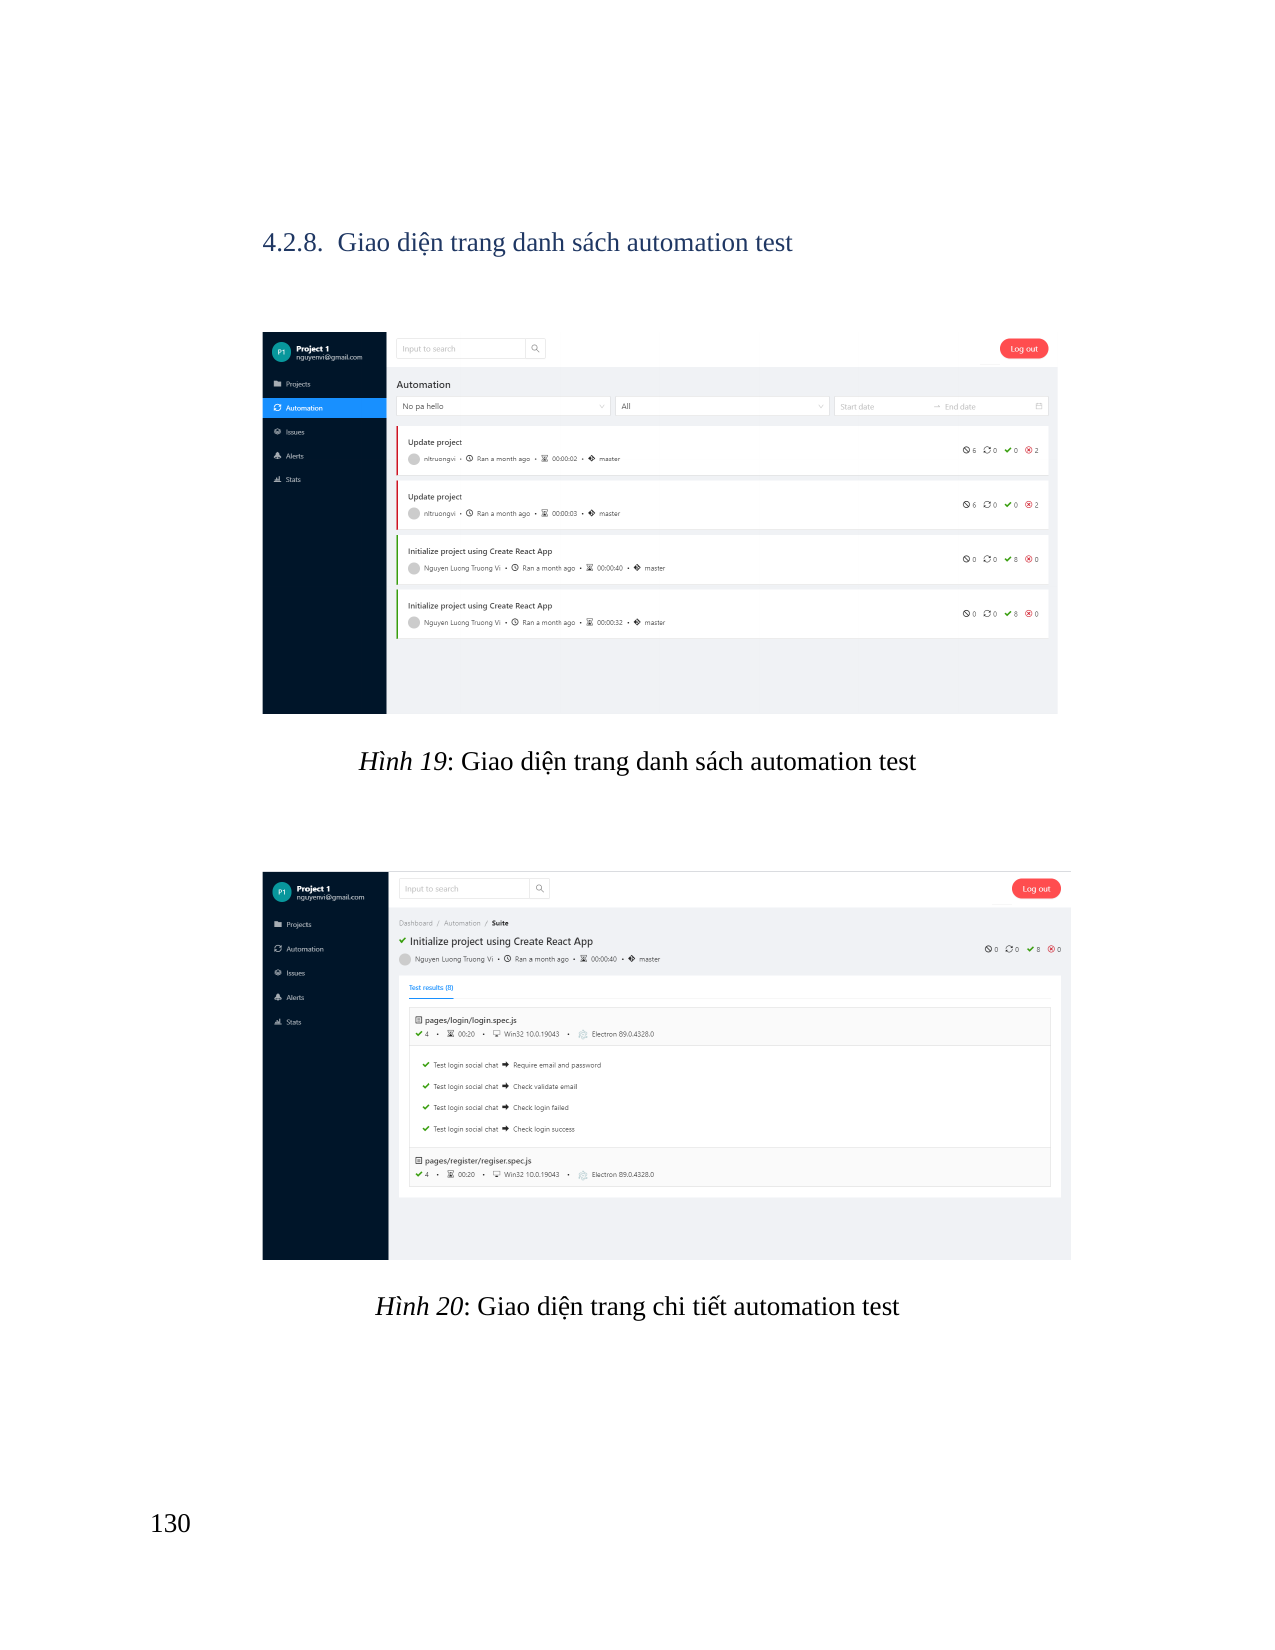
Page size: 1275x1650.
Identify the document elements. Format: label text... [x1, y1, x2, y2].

text Hình 20: Giao diện trang chi tiết automation test [150, 1290, 1125, 1321]
text Hình 19: Giao diện trang danh sách automation test [150, 745, 1125, 776]
picture [262, 332, 1058, 714]
picture [262, 871, 1071, 1260]
subtitle Giao diện trang danh sách automation test [262, 227, 1125, 258]
